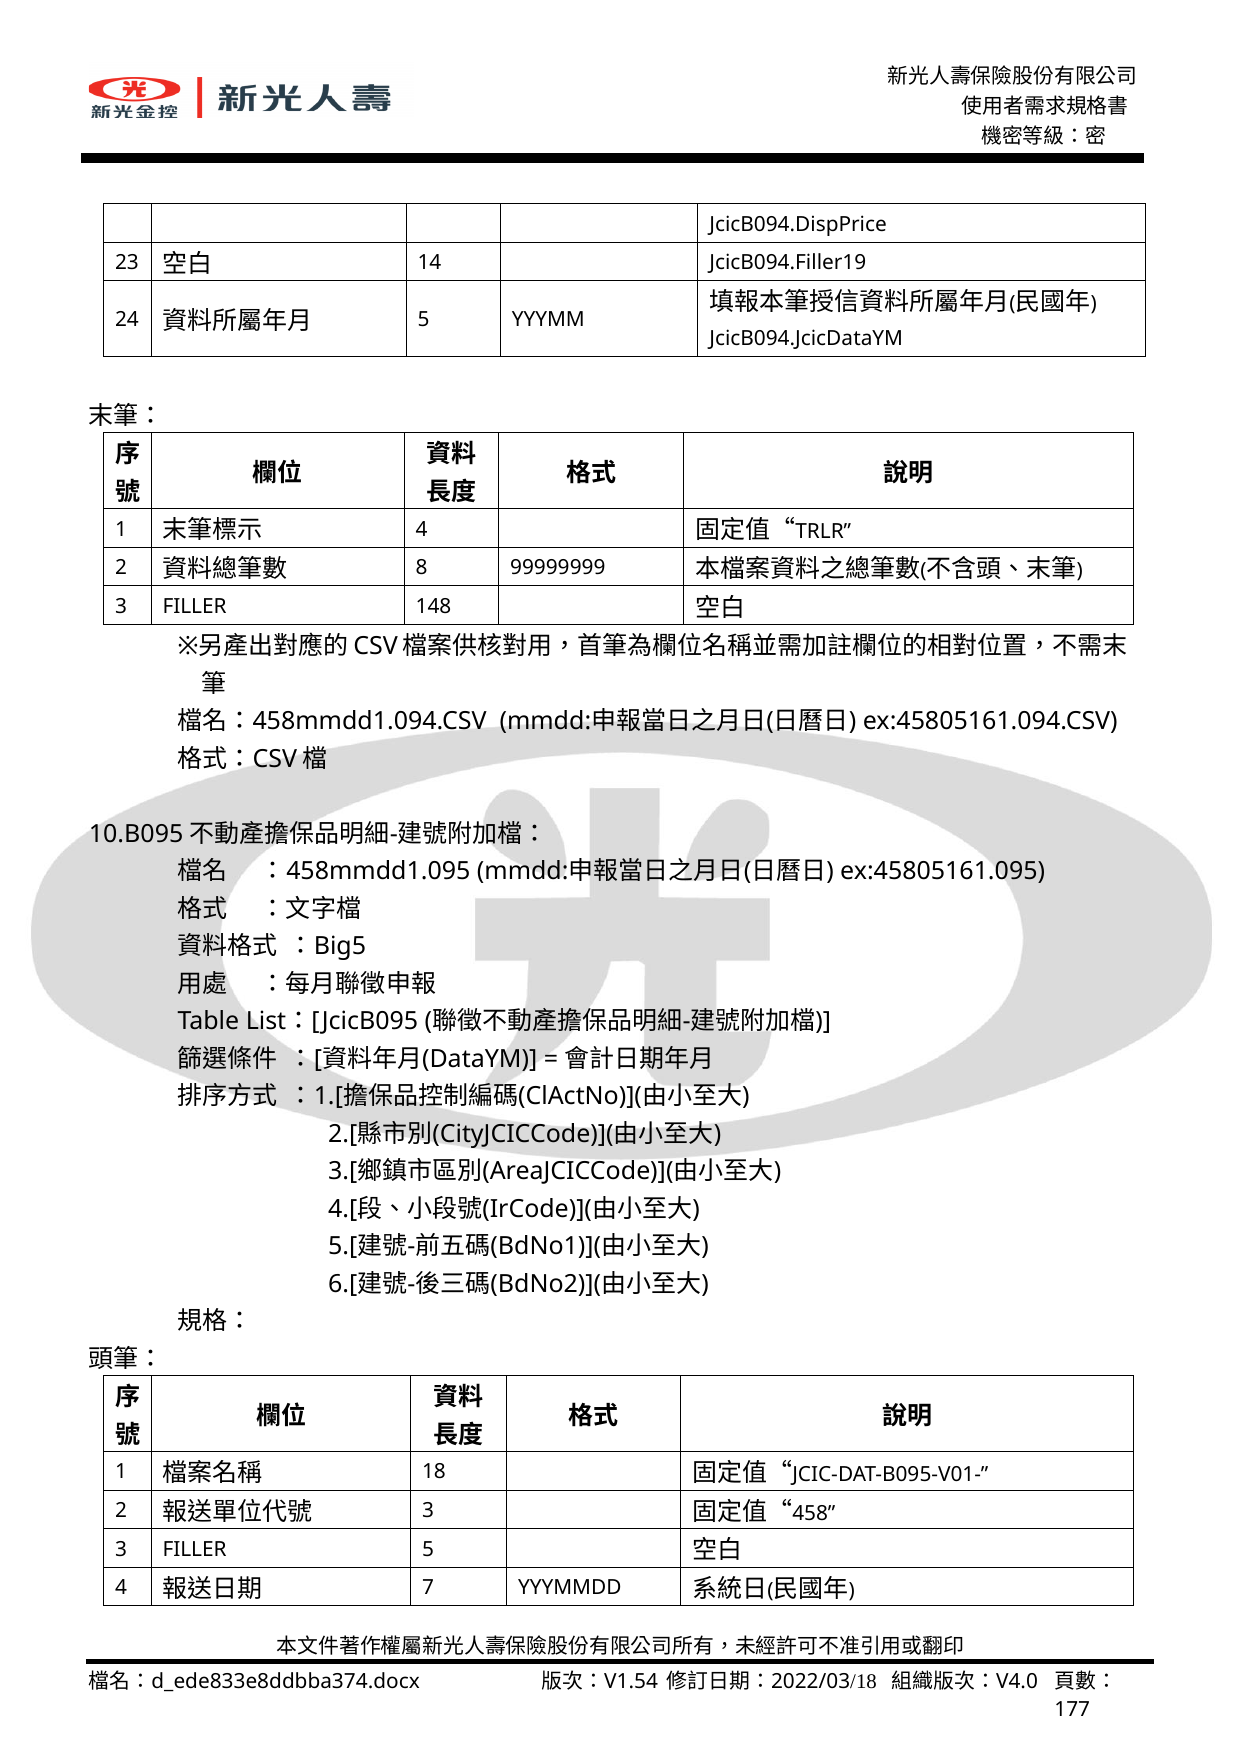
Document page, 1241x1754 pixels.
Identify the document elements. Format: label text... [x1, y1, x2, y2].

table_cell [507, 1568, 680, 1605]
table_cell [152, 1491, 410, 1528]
text 末筆： [89, 395, 1152, 432]
list ※另產出對應的CSV檔案供核對用，首筆為欄位名稱並需加註欄位的相對位置，不需末筆 [177, 625, 1152, 700]
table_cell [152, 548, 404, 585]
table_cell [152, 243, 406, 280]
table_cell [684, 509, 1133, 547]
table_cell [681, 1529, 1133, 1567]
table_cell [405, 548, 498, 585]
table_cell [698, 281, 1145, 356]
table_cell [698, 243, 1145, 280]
list 2.[縣市別(CityJCICCode)](由小至大) [328, 1112, 1152, 1150]
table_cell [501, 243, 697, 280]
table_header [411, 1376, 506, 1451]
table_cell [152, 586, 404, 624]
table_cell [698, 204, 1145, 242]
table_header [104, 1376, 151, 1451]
list 4.[段、小段號(IrCode)](由小至大) [328, 1187, 1152, 1225]
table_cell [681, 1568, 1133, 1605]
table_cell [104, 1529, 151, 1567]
list 6.[建號-後三碼(BdNo2)](由小至大) [328, 1262, 1152, 1300]
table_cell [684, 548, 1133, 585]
list 3.[鄉鎮市區別(AreaJCICCode)](由小至大) [328, 1150, 1152, 1187]
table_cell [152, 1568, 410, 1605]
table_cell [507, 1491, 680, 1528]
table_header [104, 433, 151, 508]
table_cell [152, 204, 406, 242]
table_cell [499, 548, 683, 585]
picture [88, 61, 414, 118]
list 用處 ：每月聯徵申報 [177, 962, 1152, 1000]
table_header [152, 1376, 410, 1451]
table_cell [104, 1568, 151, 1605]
list 篩選條件 ：[資料年月(DataYM)] = 會計日期年月 [177, 1037, 1152, 1075]
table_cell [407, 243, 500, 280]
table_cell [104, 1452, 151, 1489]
text 10.B095 不動產擔保品明細-建號附加檔： [89, 812, 1152, 850]
picture [25, 713, 1215, 1166]
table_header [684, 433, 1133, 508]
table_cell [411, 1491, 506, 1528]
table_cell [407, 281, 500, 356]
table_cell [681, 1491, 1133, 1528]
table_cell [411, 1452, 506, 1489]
list 資料格式 ：Big5 [177, 925, 1152, 962]
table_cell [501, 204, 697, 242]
list 格式 ：文字檔 [177, 887, 1152, 925]
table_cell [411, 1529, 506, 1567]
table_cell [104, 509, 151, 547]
list Table List：[JcicB095 (聯徵不動產擔保品明細-建號附加檔)] [177, 1000, 1152, 1037]
list 規格： [177, 1300, 1152, 1337]
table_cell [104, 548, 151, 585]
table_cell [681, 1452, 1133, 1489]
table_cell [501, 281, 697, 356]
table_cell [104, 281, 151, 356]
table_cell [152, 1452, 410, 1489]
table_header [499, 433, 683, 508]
list 檔名 ：458mmdd1.095 (mmdd:申報當日之月日(日曆日) ex:45805161.095) [177, 850, 1152, 887]
list 檔名：458mmdd1.094.CSV (mmdd:申報當日之月日(日曆日) ex:45805161.094.CSV) [177, 700, 1152, 737]
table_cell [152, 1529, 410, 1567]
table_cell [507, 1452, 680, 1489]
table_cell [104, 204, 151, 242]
list 排序方式 ：1.[擔保品控制編碼(ClActNo)](由小至大) [177, 1075, 1152, 1112]
text 頭筆： [89, 1337, 1152, 1375]
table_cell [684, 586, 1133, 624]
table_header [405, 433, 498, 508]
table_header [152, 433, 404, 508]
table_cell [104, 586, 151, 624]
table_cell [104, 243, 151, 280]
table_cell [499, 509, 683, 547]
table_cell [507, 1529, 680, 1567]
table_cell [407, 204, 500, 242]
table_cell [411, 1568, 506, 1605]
list 5.[建號-前五碼(BdNo1)](由小至大) [328, 1225, 1152, 1262]
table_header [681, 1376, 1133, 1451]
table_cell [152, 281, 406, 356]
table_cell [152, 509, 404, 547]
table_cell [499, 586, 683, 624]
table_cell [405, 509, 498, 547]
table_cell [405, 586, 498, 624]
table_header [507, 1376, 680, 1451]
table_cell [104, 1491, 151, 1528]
list 格式：CSV檔 [177, 737, 1152, 775]
